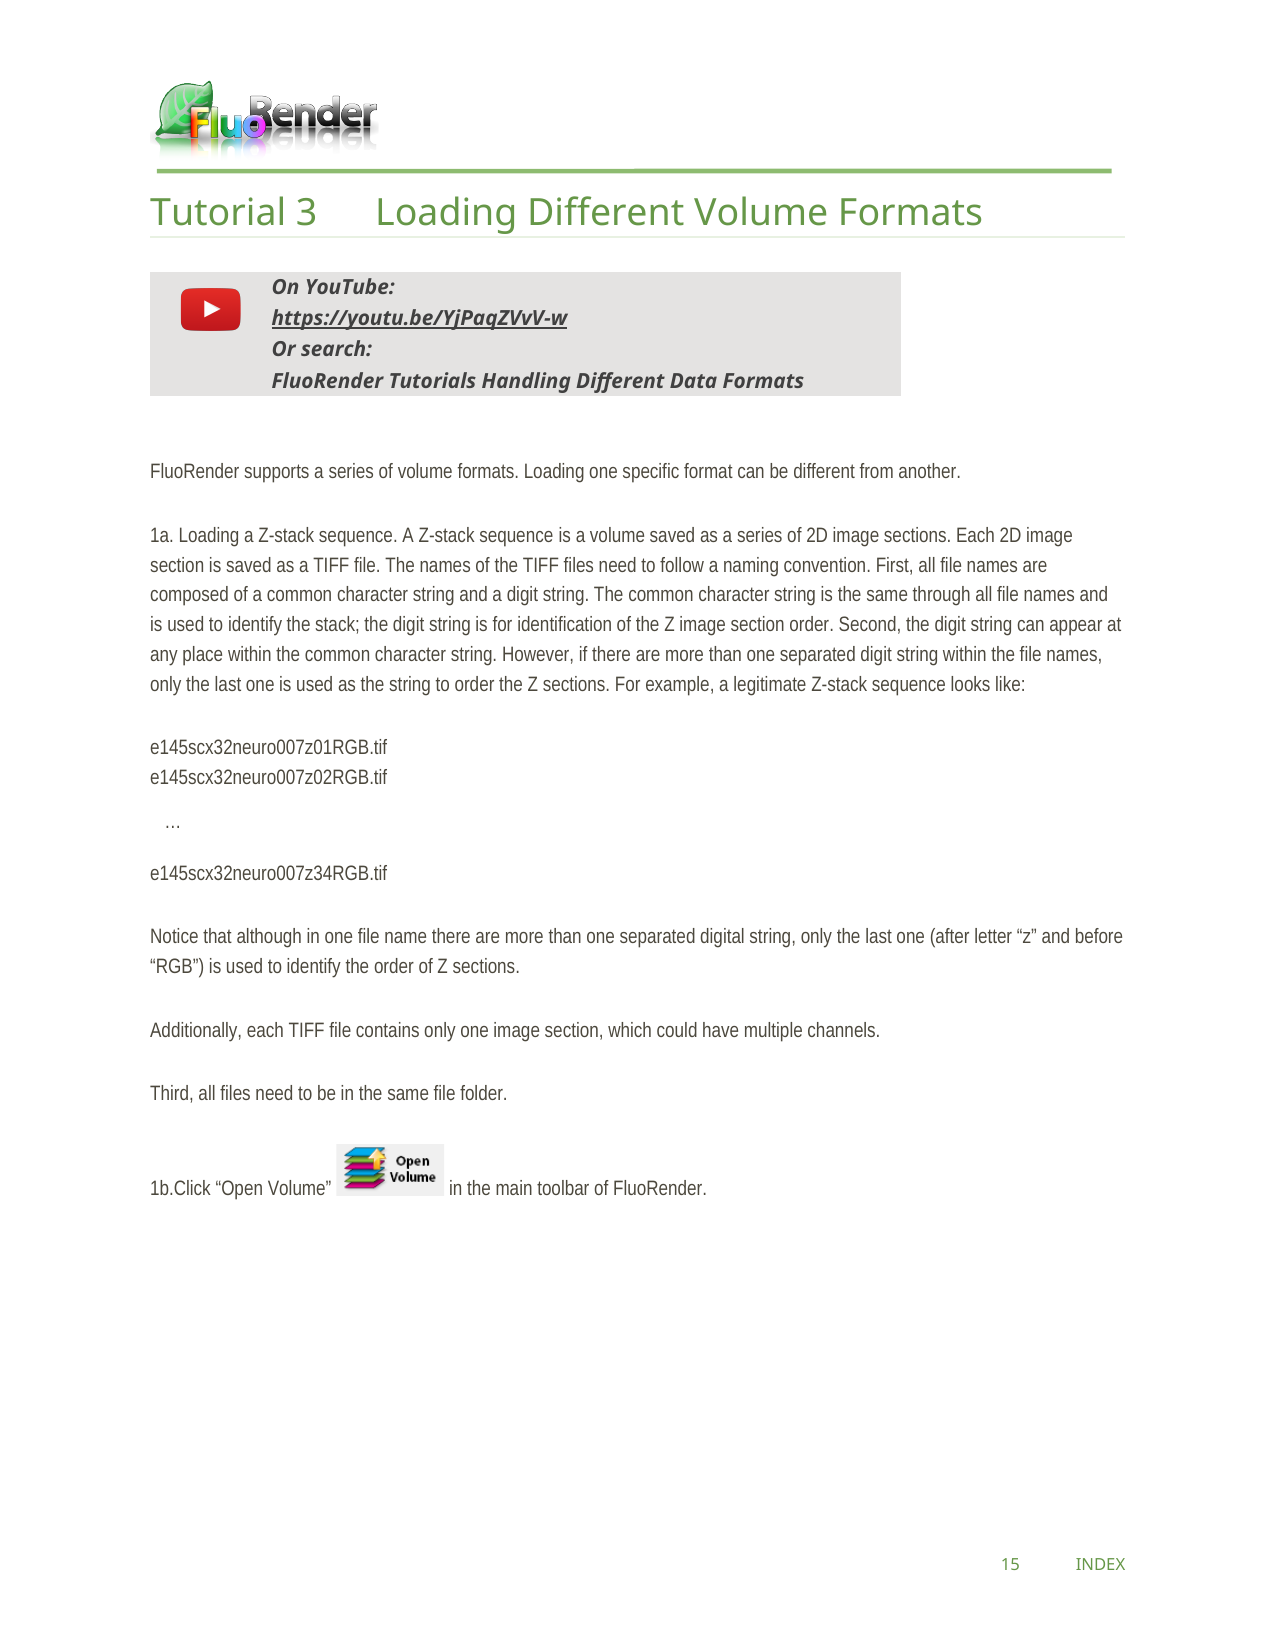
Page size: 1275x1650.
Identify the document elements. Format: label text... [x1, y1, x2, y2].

table_header [150, 272, 271, 396]
text Notice that although in one file name there are more than one separated digital string, only the last one (after letter “z” and before “RGB”) is used to identify the order of Z sections. [150, 924, 1125, 978]
picture [180, 288, 241, 331]
text Additionally, each TIFF file contains only one image section, which could have multiple channels. [150, 1018, 1125, 1042]
text 1b.Click “Open Volume” in the main toolbar of FluoRender. [150, 1144, 1125, 1199]
text FluoRender supports a series of volume formats. Loading one specific format can be different from another. [150, 459, 1125, 483]
subtitle Loading Different Volume Formats [150, 185, 1125, 236]
text Third, all files need to be in the same file folder. [150, 1081, 1125, 1105]
table_header On YouTube: https://youtu.be/YjPaqZVvV-w Or search: FluoRender Tutorials Handling Different Data Formats [271, 272, 901, 396]
text e145scx32neuro007z02RGB.tif [150, 765, 1125, 789]
text e145scx32neuro007z34RGB.tif [150, 795, 1125, 885]
text e145scx32neuro007z01RGB.tif [150, 735, 1125, 759]
picture [150, 75, 379, 162]
text 1a. Loading a Z-stack sequence. A Z-stack sequence is a volume saved as a series of 2D image sections. Each 2D image section is saved as a TIFF file. The names of the TIFF files need to follow a naming convention. First, all file names are composed of a common character string and a digit string. The common character string is the same through all file names and is used to identify the stack; the digit string is for identification of the Z image section order. Second, the digit string can appear at any place within the common character string. However, if there are more than one separated digit string within the file names, only the last one is used as the string to order the Z sections. For example, a legitimate Z-stack sequence looks like: [150, 523, 1125, 696]
picture [336, 1144, 445, 1196]
